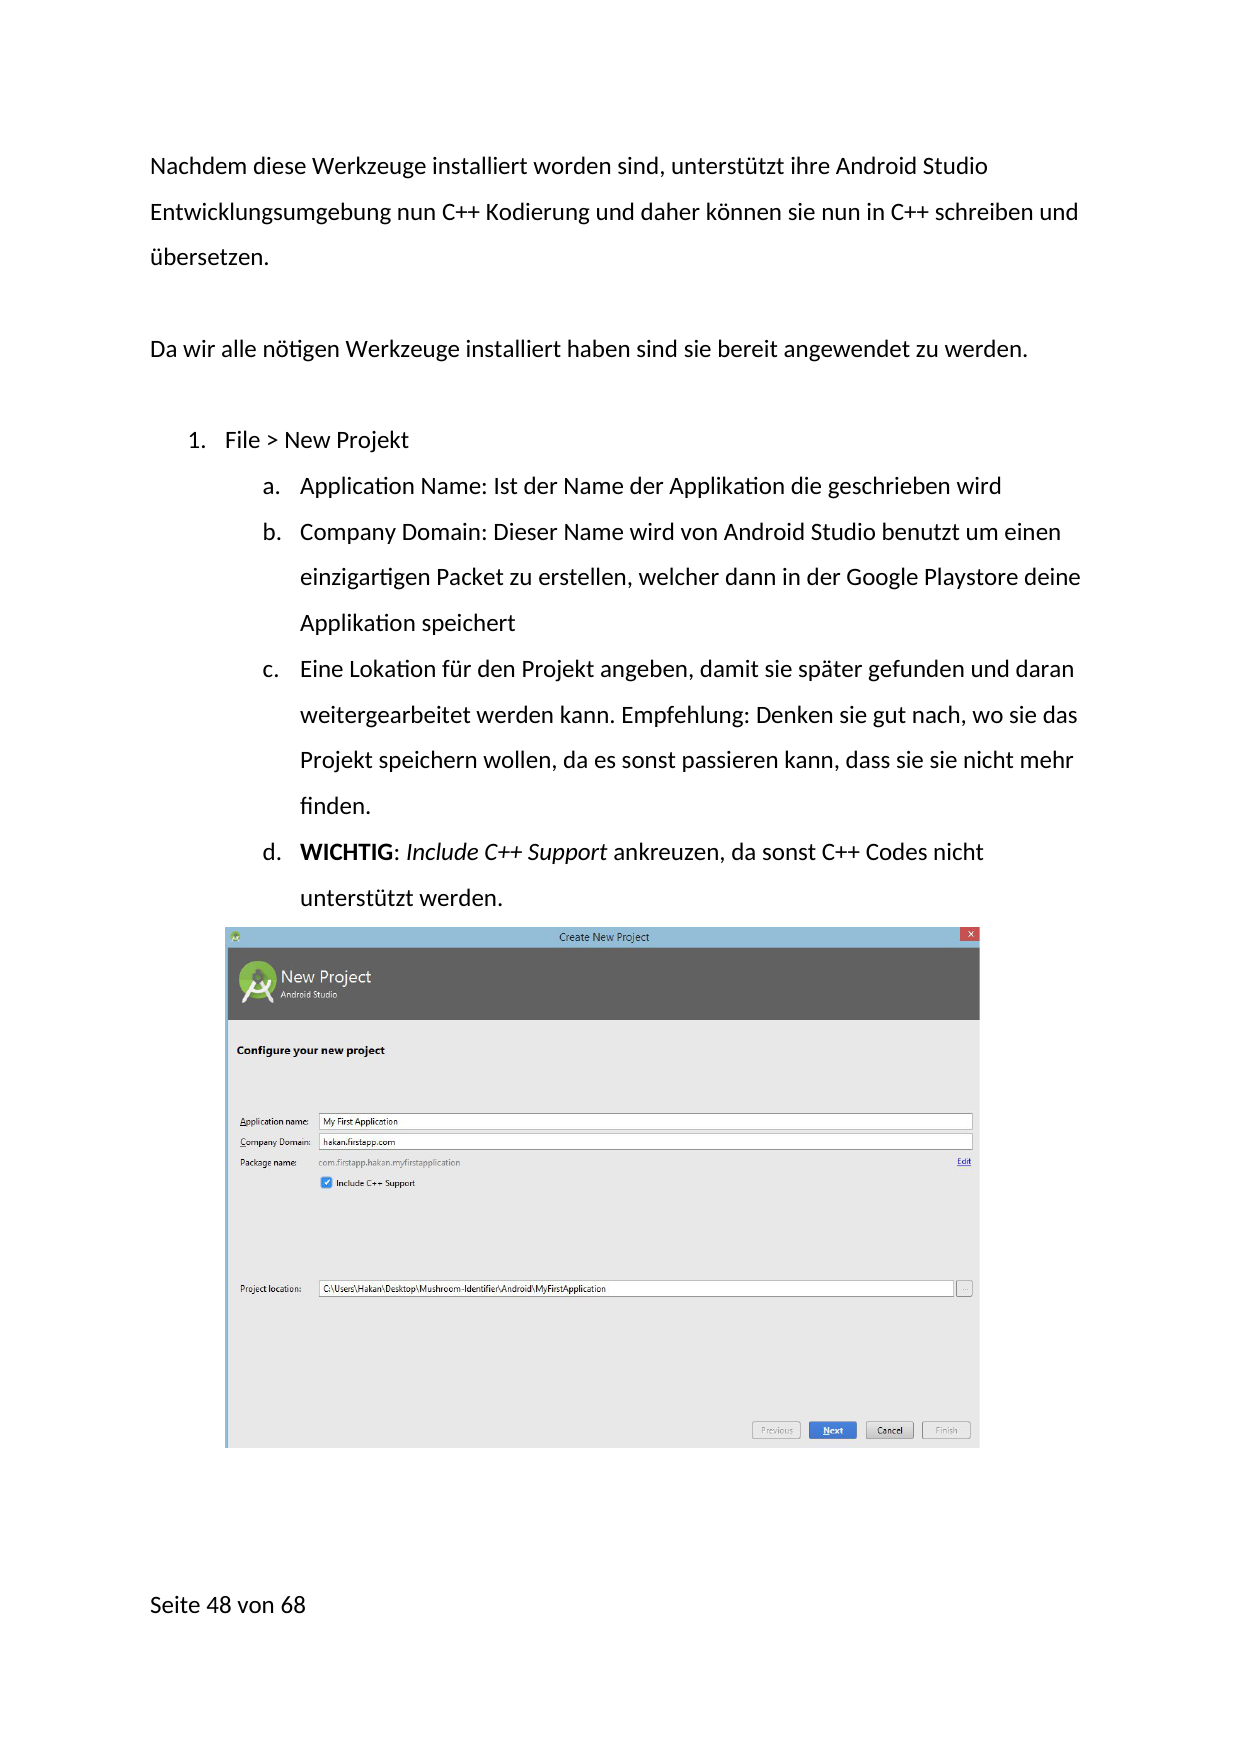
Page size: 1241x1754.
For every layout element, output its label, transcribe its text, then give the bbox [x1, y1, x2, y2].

text Da wir alle nötigen Werkzeuge installiert haben sind sie bereit angewendet zu werden. [150, 333, 1090, 363]
text Nachdem diese Werkzeuge installiert worden sind, unterstützt ihre Android Studio Entwicklungsumgebung nun C++ Kodierung und daher können sie nun in C++ schreiben und übersetzen. [150, 150, 1090, 272]
picture [225, 927, 980, 1448]
list Application Name: Ist der Name der Applikation die geschrieben wird [262, 470, 1090, 501]
list WICHTIG: Include C++ Support ankreuzen, da sonst C++ Codes nicht unterstützt werden. [262, 836, 1090, 912]
list File > New Projekt [187, 424, 1090, 455]
list Company Domain: Dieser Name wird von Android Studio benutzt um einen einzigartigen Packet zu erstellen, welcher dann in der Google Playstore deine Applikation speichert [262, 516, 1090, 638]
list Eine Lokation für den Projekt angeben, damit sie später gefunden und daran weitergearbeitet werden kann. Empfehlung: Denken sie gut nach, wo sie das Projekt speichern wollen, da es sonst passieren kann, dass sie sie nicht mehr finden. [262, 653, 1090, 821]
